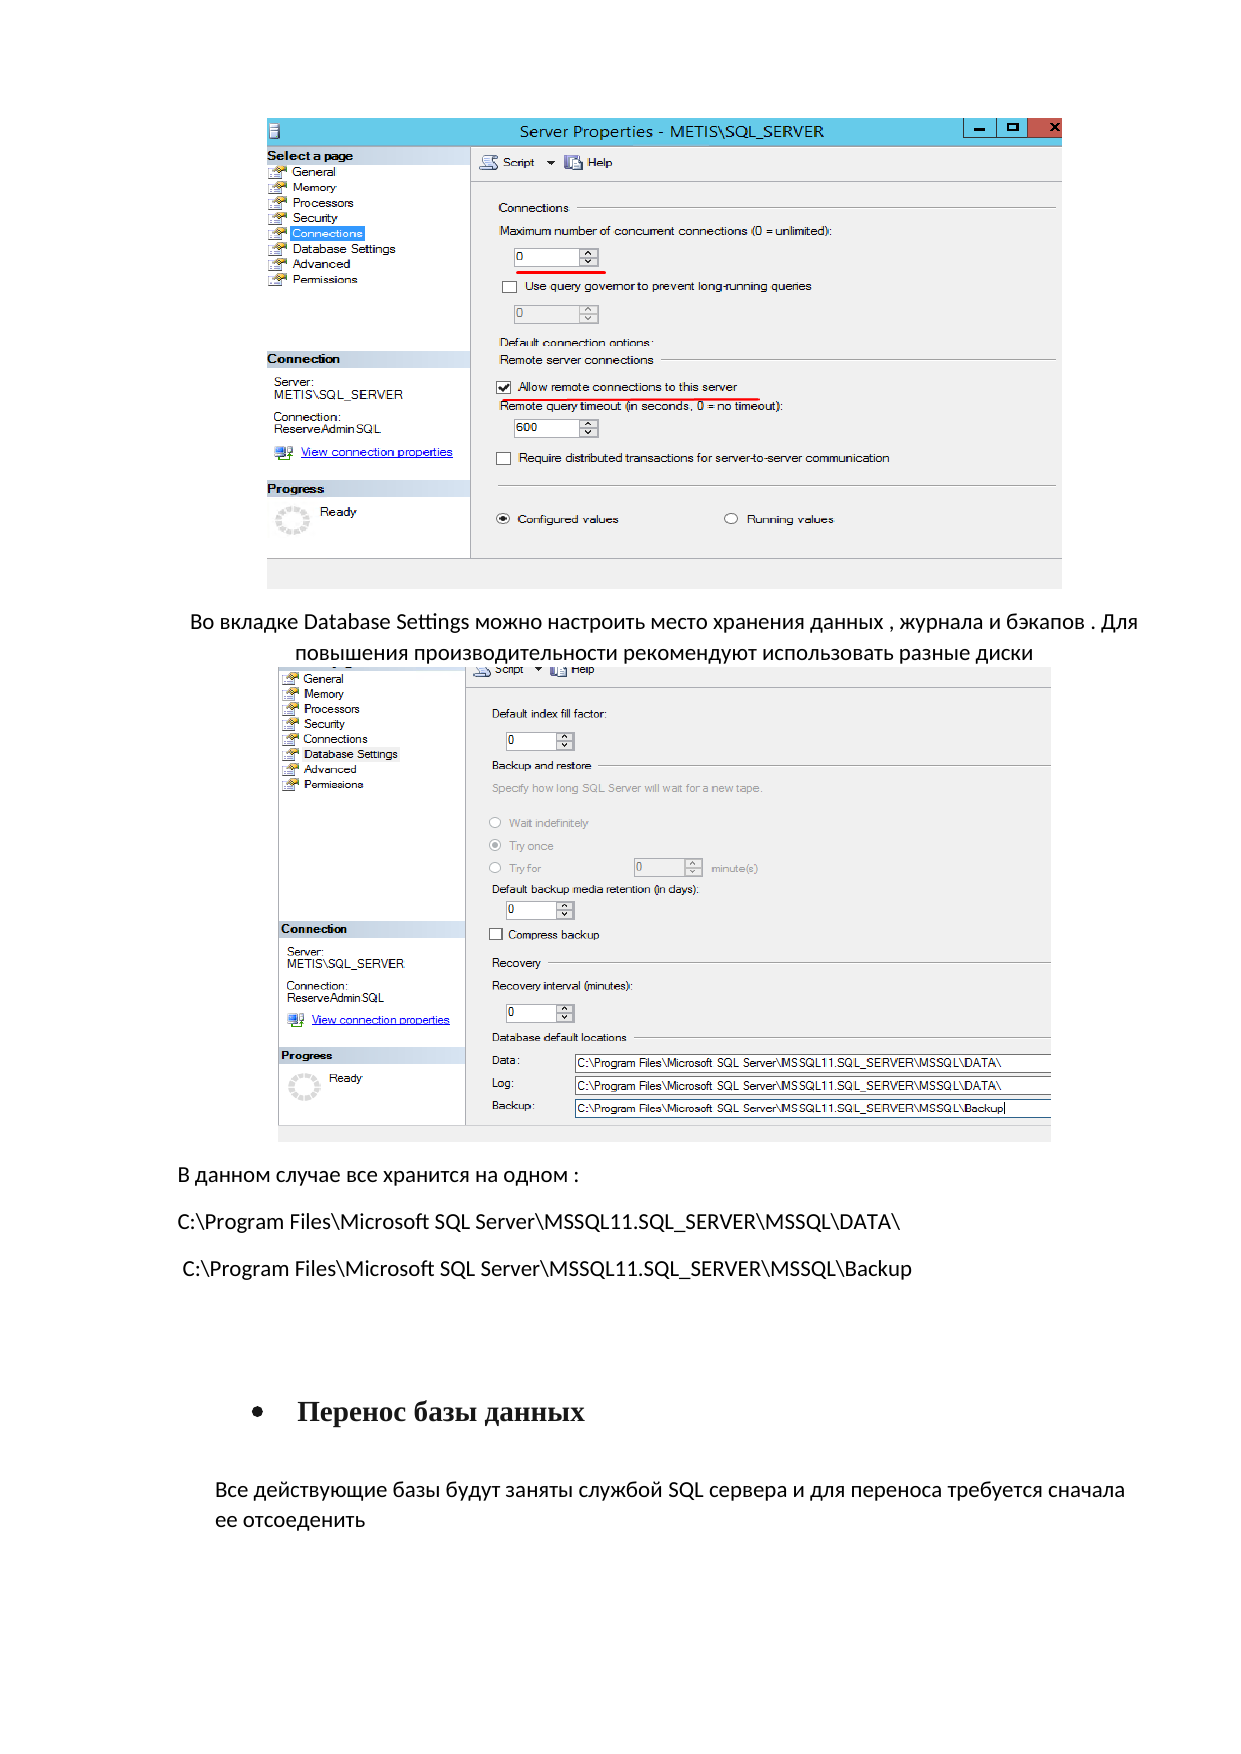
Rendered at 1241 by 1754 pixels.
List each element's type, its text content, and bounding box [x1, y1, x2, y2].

text В данном случае все хранится на одном : [177, 1160, 1152, 1188]
picture [267, 118, 1062, 589]
text C:\Program Files\Microsoft SQL Server\MSSQL11.SQL_SERVER\MSSQL\Backup [177, 1254, 1152, 1282]
text C:\Program Files\Microsoft SQL Server\MSSQL11.SQL_SERVER\MSSQL\DATA\ [177, 1207, 1152, 1235]
list Перенос базы данных [252, 1394, 1152, 1428]
picture [278, 667, 1051, 1142]
text Все действующие базы будут заняты службой SQL сервера и для переноса требуется сначала ее отсоеденить [215, 1475, 1152, 1533]
